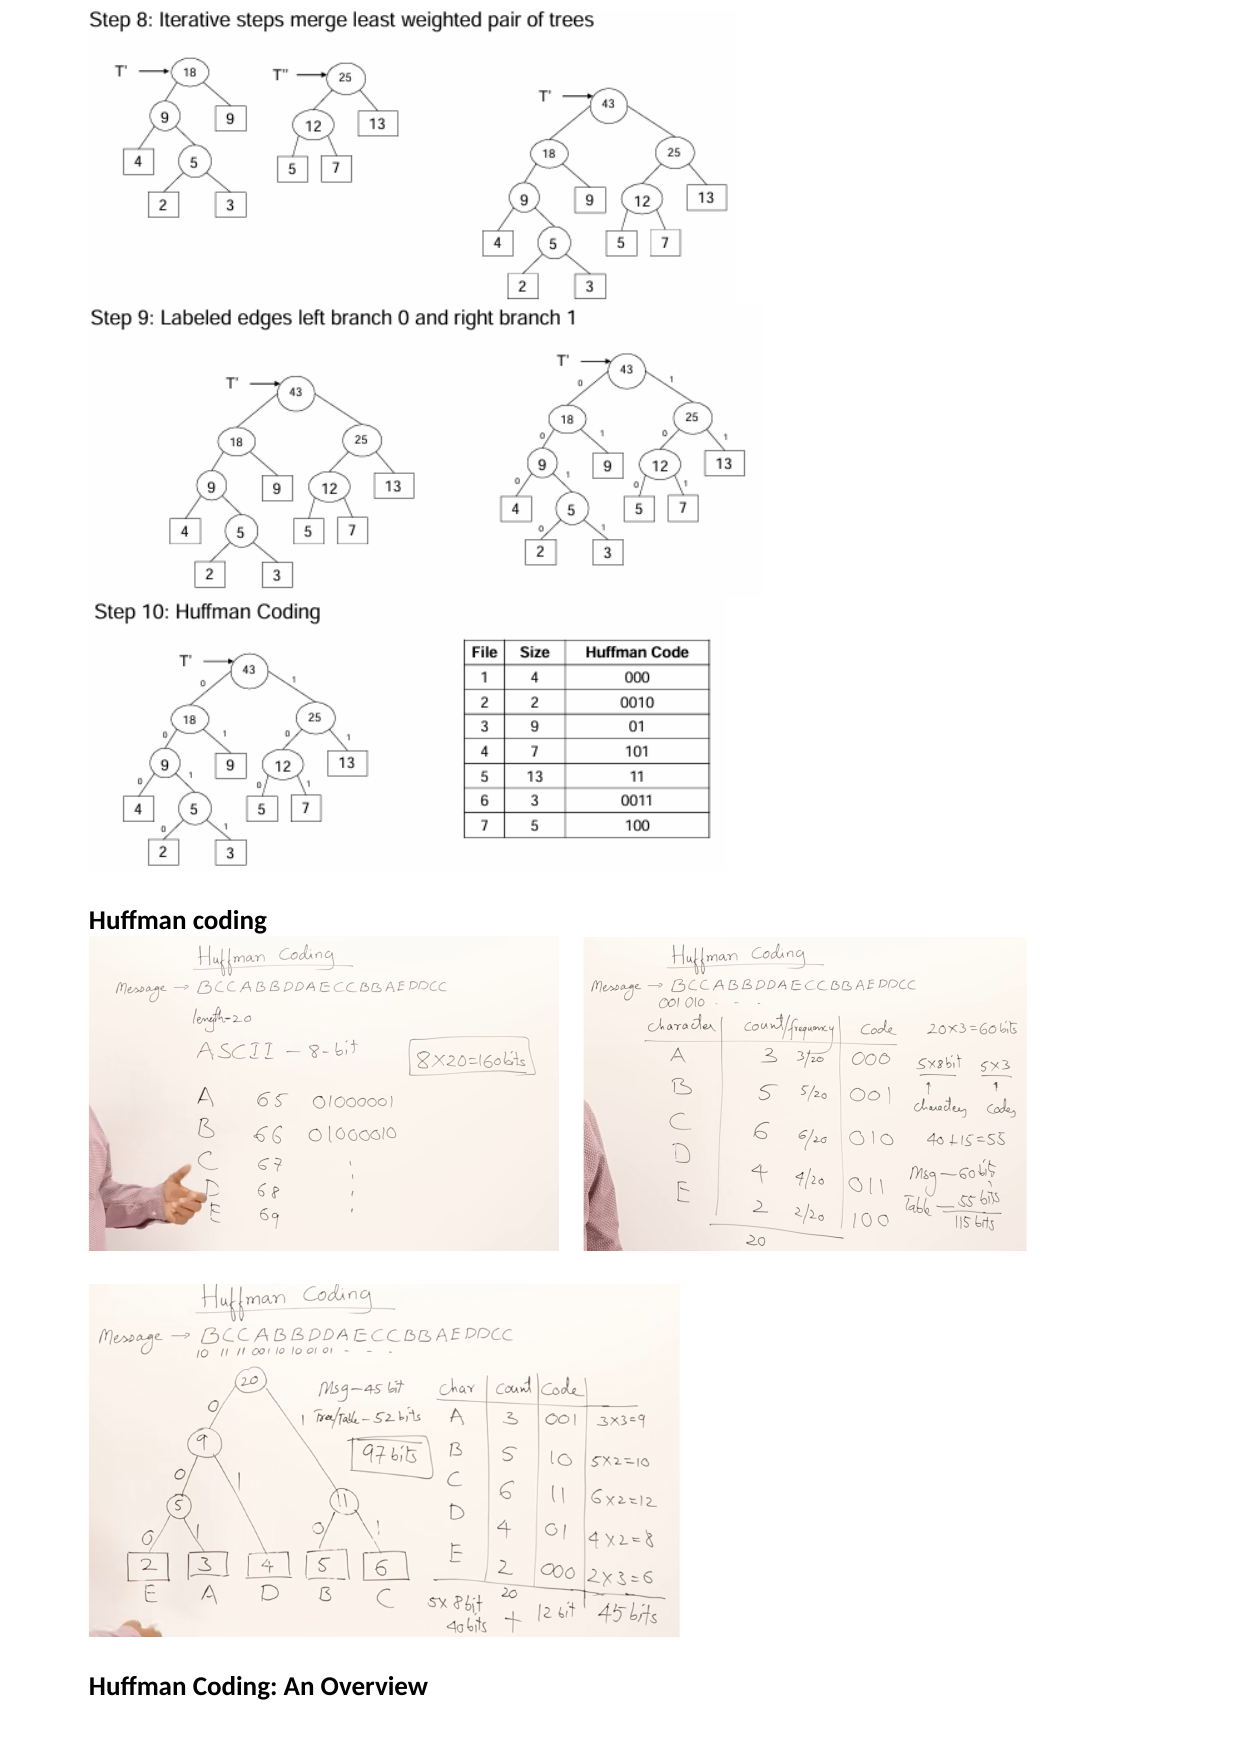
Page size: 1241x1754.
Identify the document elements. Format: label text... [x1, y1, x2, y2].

text Huffman Coding: An Overview [89, 1669, 1152, 1702]
picture [88, 11, 764, 871]
picture [88, 1284, 680, 1637]
picture [88, 936, 559, 1251]
text Huffman coding [89, 903, 1152, 937]
picture [583, 937, 1027, 1251]
